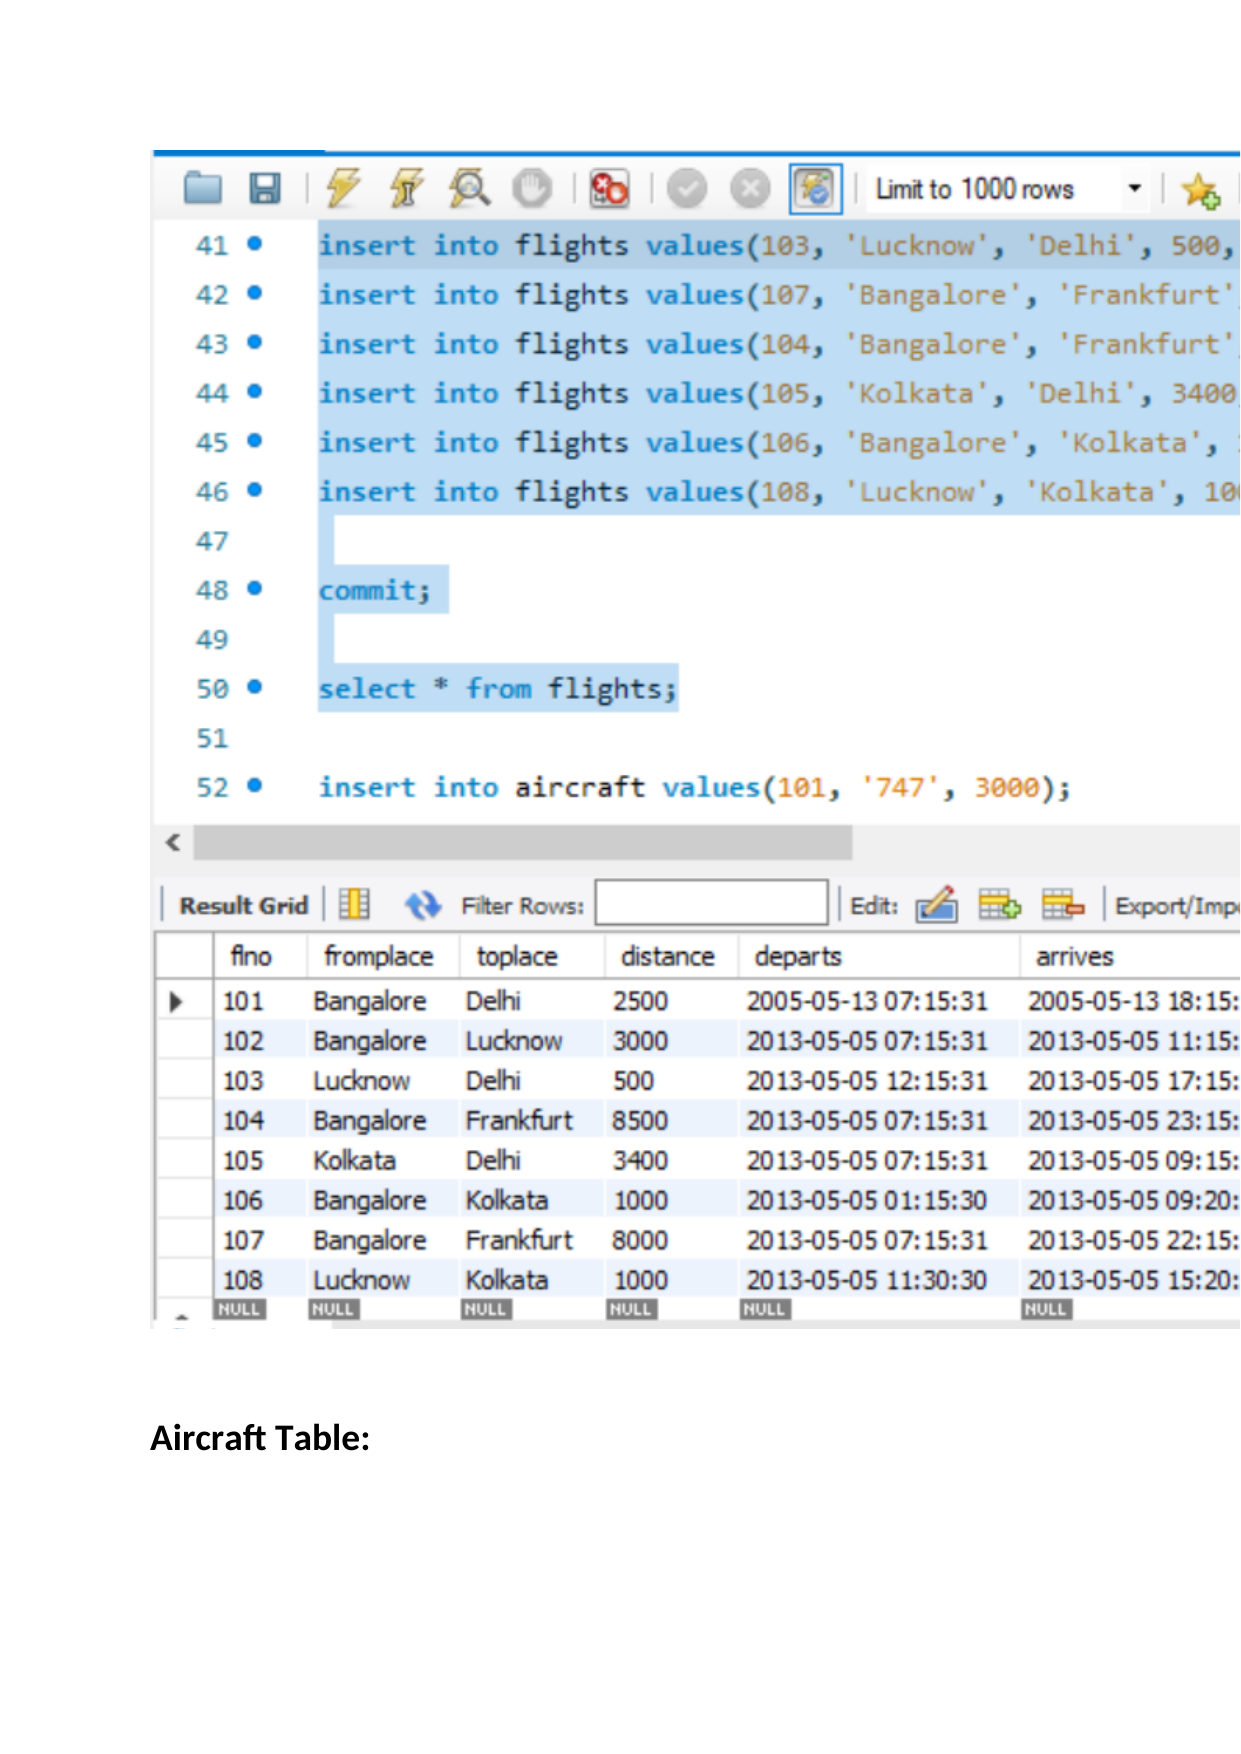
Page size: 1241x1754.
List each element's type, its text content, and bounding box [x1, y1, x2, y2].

text Aircraft Table: [150, 1414, 1090, 1460]
picture [150, 150, 1241, 1329]
